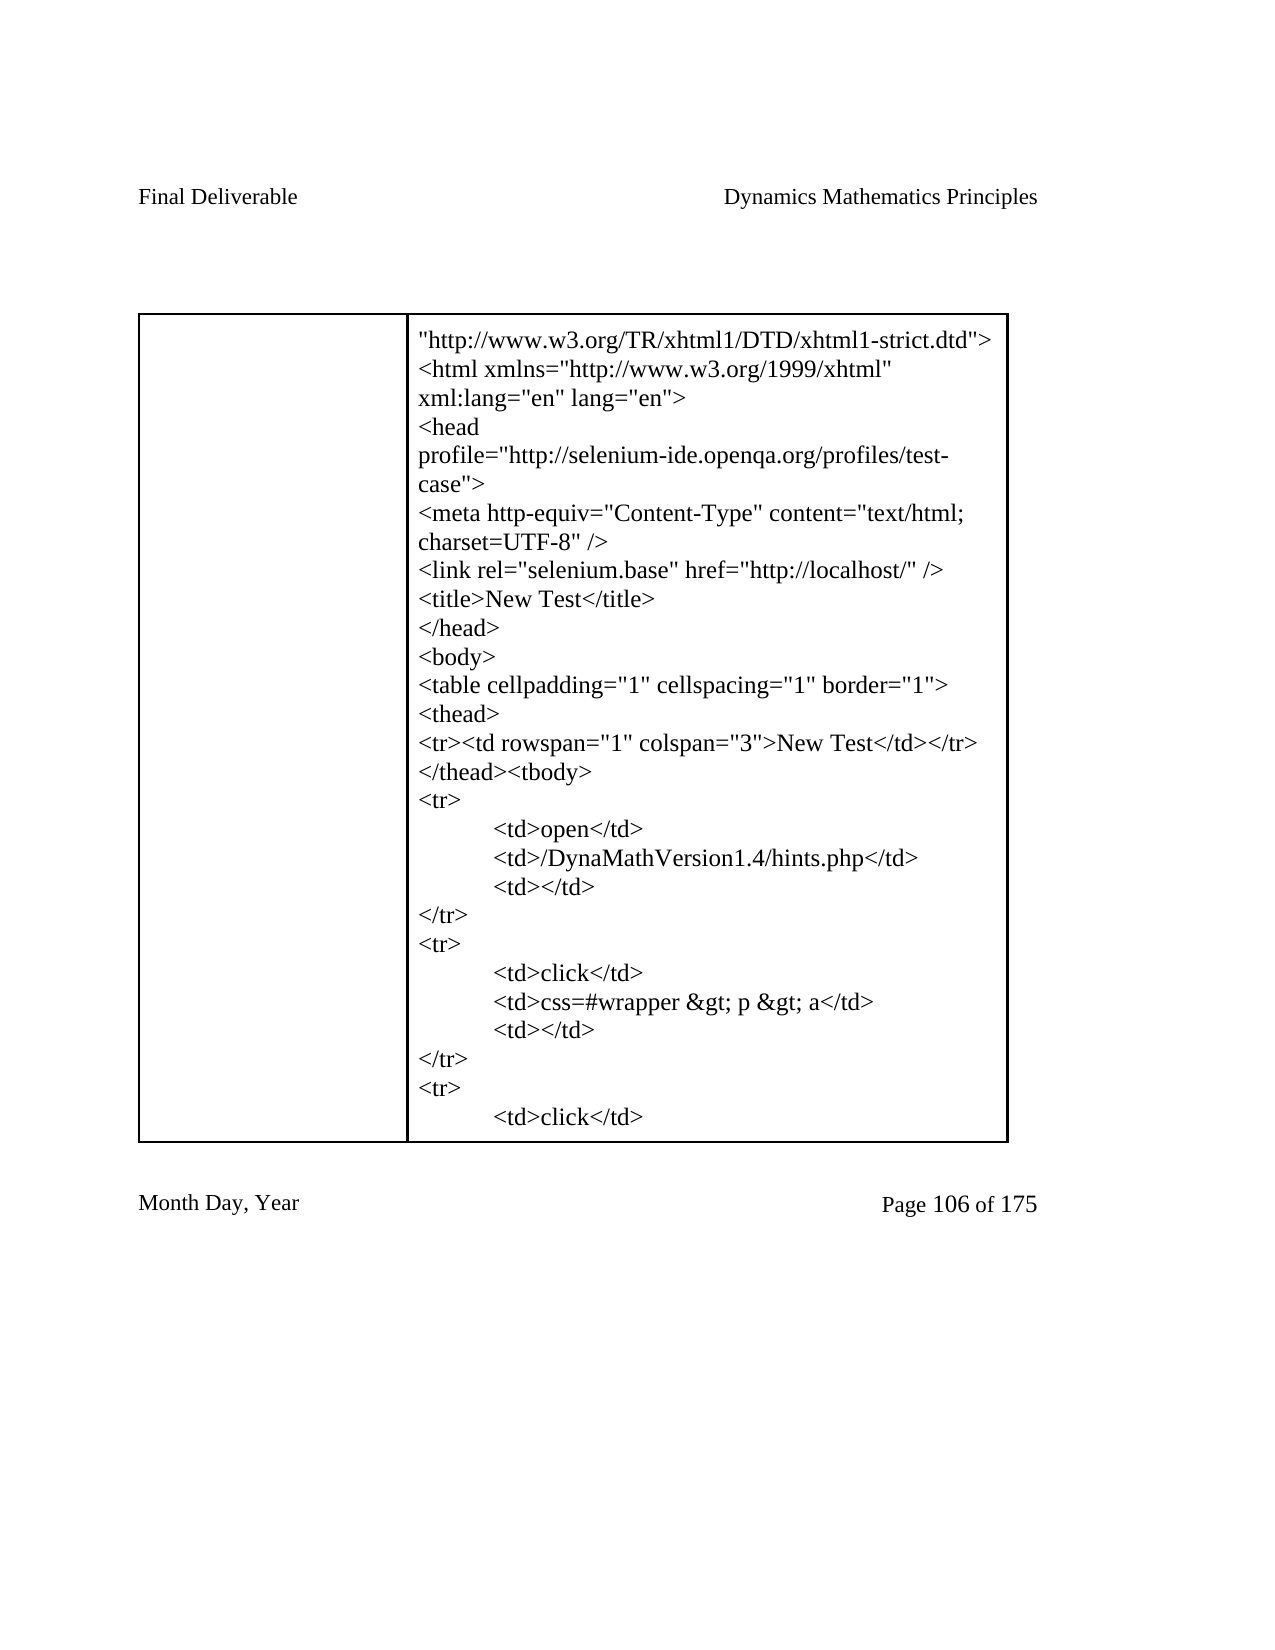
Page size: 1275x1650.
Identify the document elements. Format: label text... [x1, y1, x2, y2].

table_cell [140, 315, 406, 1141]
table_cell <?xml version="1.0" encoding="UTF-8"?> <!DOCTYPE html PUBLIC "-//W3C//DTD XHTML 1.0 Strict//EN" "http://www.w3.org/TR/xhtml1/DTD/xhtml1-strict.dtd"> <html xmlns="http://www.w3.org/1999/xhtml" xml:lang="en" lang="en"> <head profile="http://selenium-ide.openqa.org/profiles/test-case"> <meta http-equiv="Content-Type" content="text/html; charset=UTF-8" /> <link rel="selenium.base" href="http://localhost/" /> <title>New Test</title> </head> <body> <table cellpadding="1" cellspacing="1" border="1"> <thead> <tr><td rowspan="1" colspan="3">New Test</td></tr> </thead><tbody> <tr> <td>open</td> <td>/DynaMathVersion1.4/hints.php</td> <td></td> </tr> <tr> <td>click</td> <td>css=#wrapper &gt; p &gt; a</td> <td></td> </tr> <tr> <td>click</td> <td>link=here</td> <td></td> </tr> <tr> <td>click</td> <td>xpath=(//a[contains(text(),'here')])[5]</td> <td></td> </tr> <tr> <td>click</td> <td>xpath=(//a[contains(text(),'here')])[2]</td> <td></td> </tr> <tr> <td>click</td> <td>xpath=(//a[contains(text(),'here')])[6]</td> <td></td> </tr> <tr> <td>click</td> <td>xpath=(//a[contains(text(),'here')])[3]</td> <td></td> </tr> </tbody></table> </body> </html> [409, 315, 1006, 1141]
